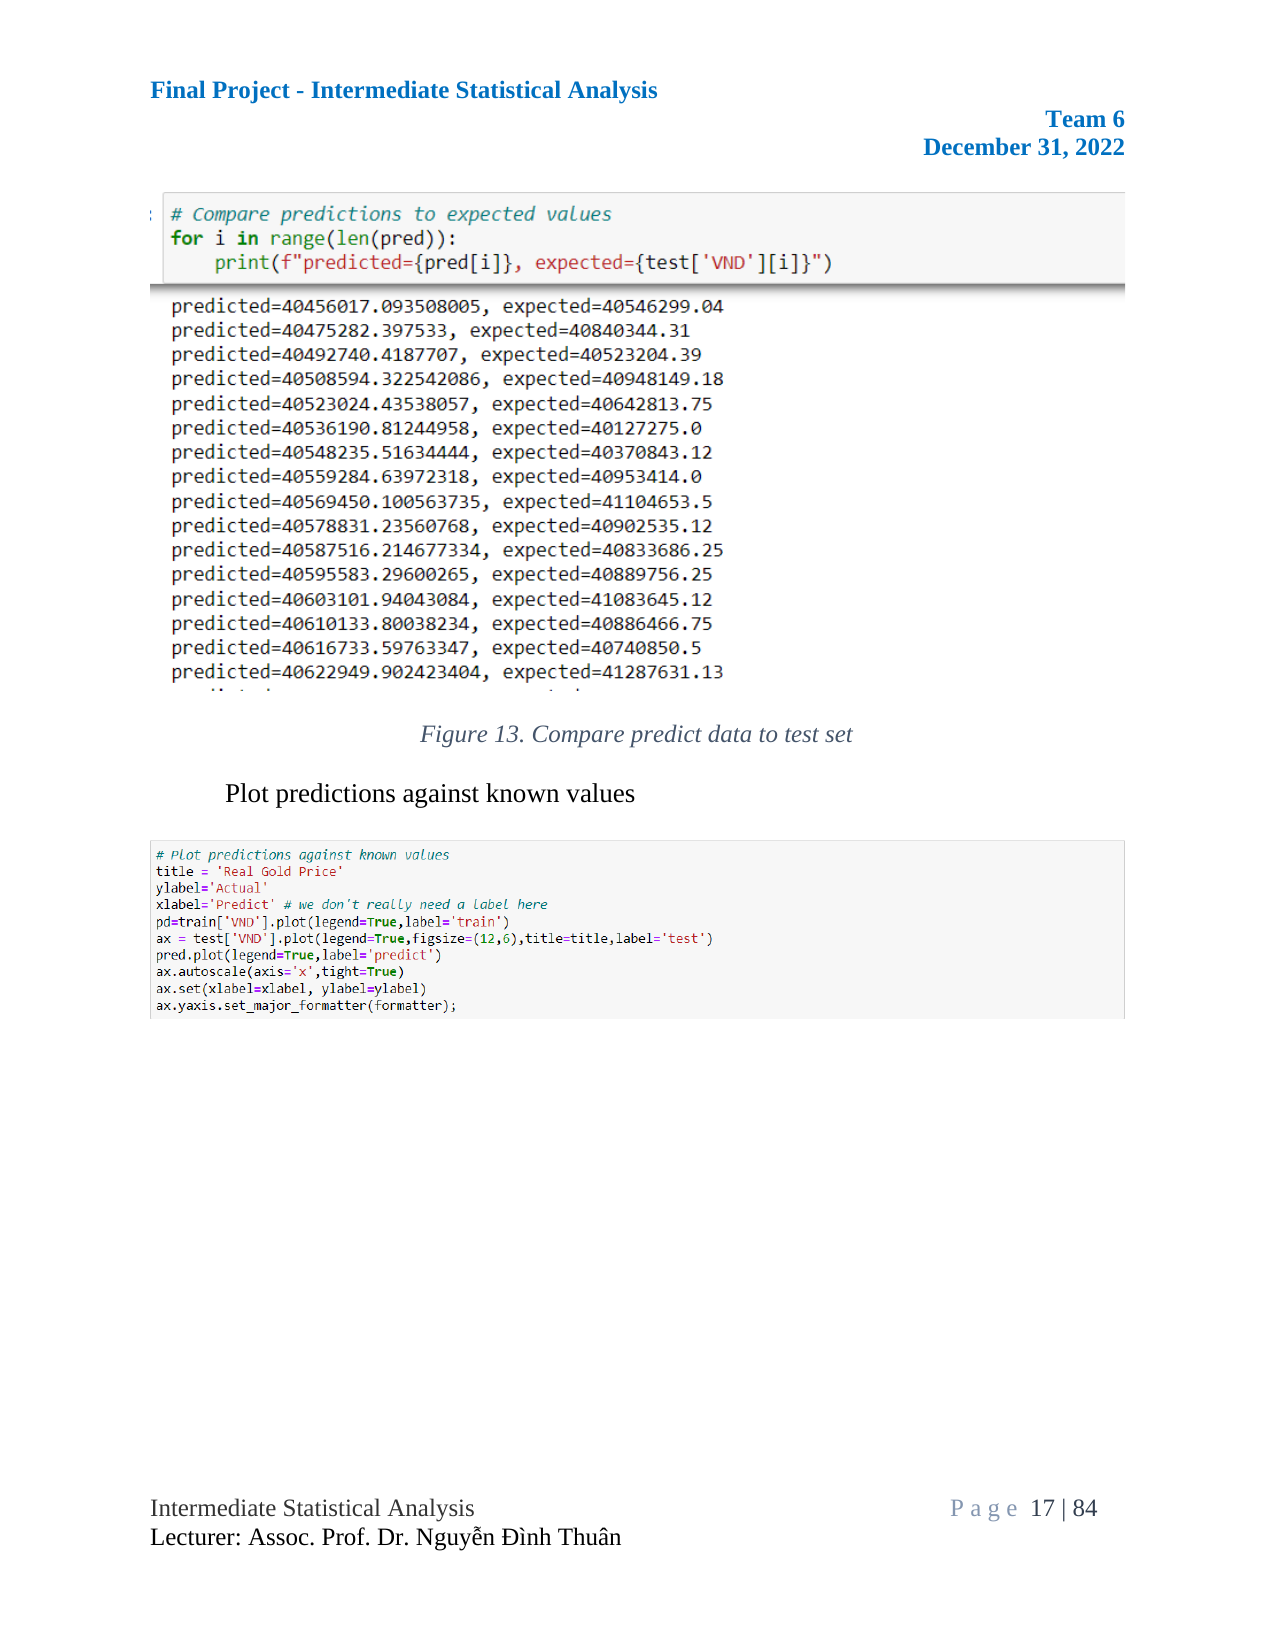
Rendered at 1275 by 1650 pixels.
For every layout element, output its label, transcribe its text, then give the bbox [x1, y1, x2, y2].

picture [150, 837, 1125, 1019]
text Figure 13. Compare predict data to test set [150, 719, 1125, 748]
picture [150, 192, 1125, 691]
text Plot predictions against known values [150, 777, 1125, 808]
